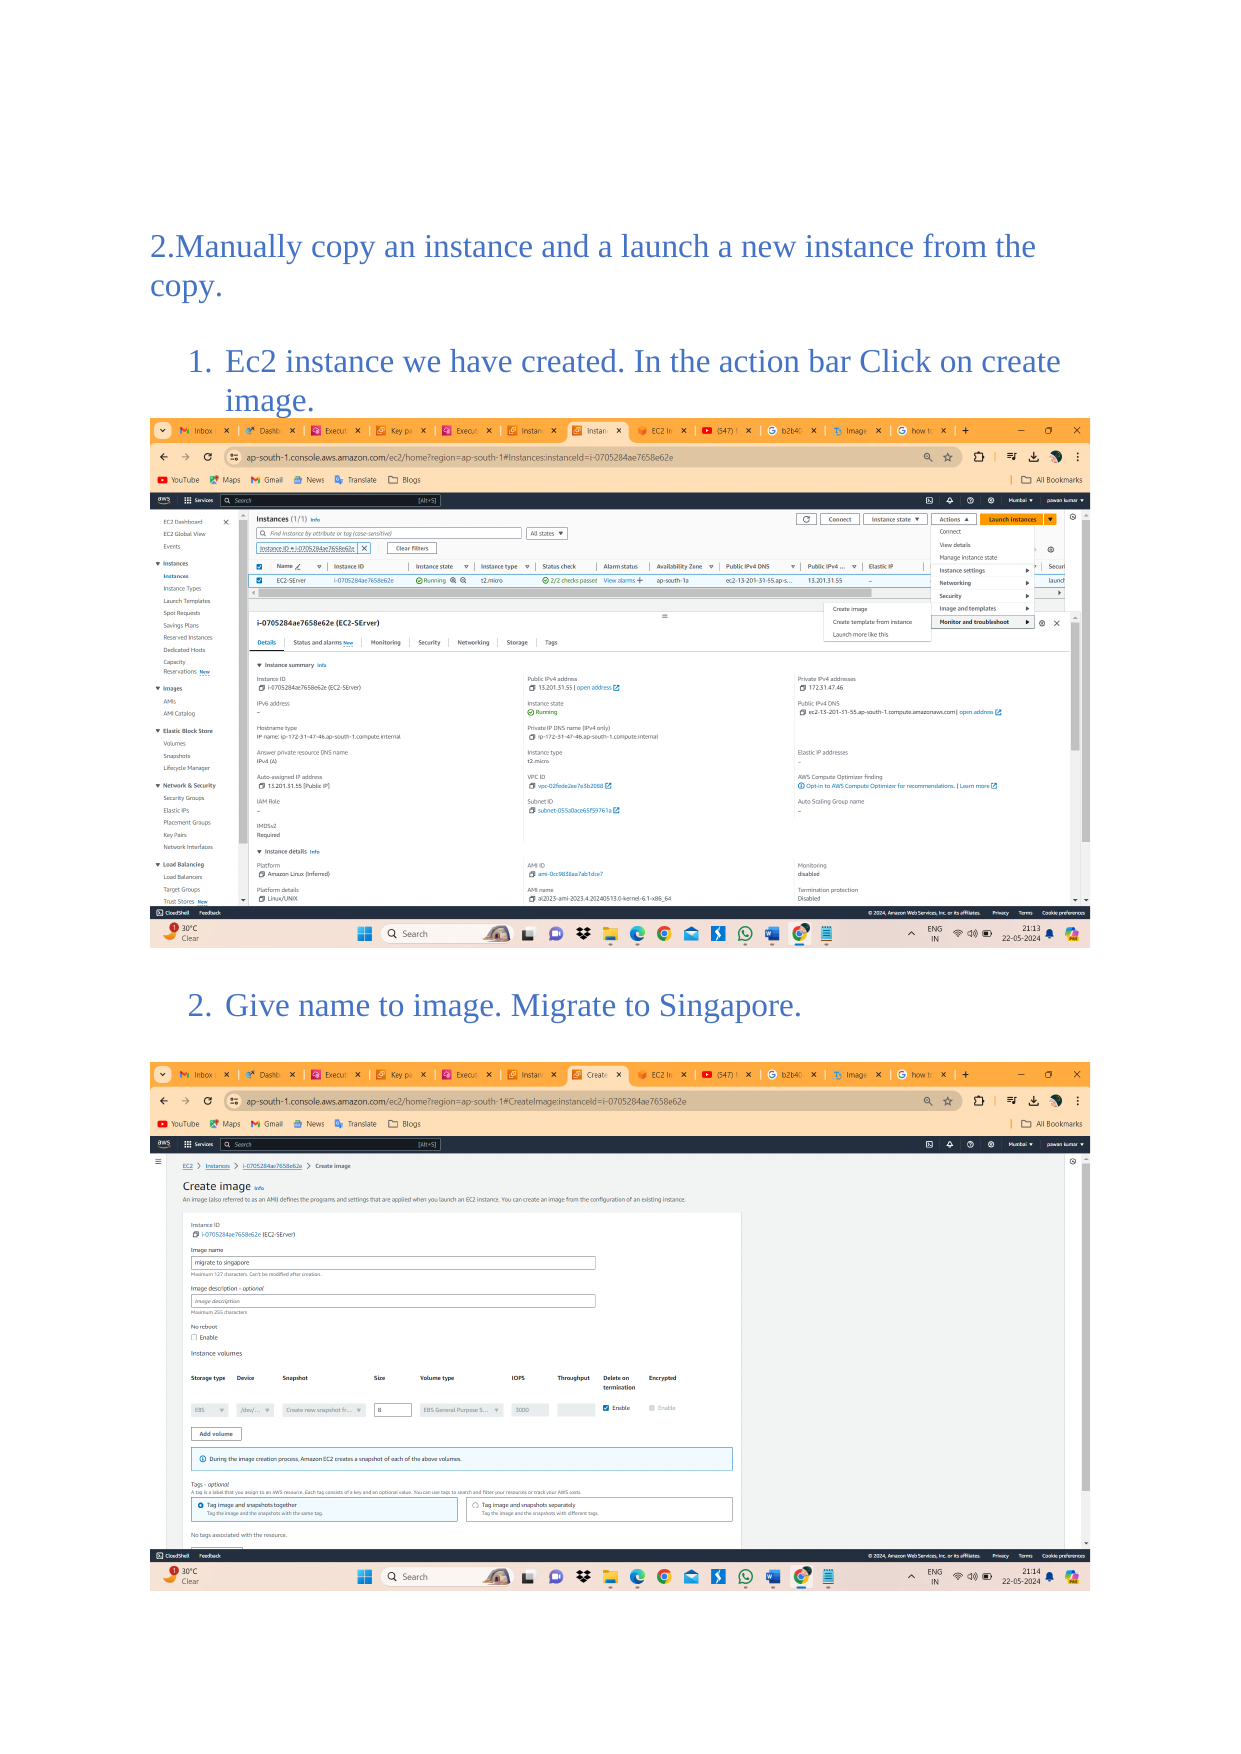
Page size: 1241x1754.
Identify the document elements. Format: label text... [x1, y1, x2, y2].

list Ec2 instance we have created. In the action bar Click on create image. [187, 342, 1090, 418]
list Give name to image. Migrate to Singapore. [187, 986, 1090, 1024]
picture [150, 1062, 1091, 1591]
picture [150, 418, 1091, 948]
text 2.Manually copy an instance and a launch a new instance from the copy. [150, 227, 1090, 303]
